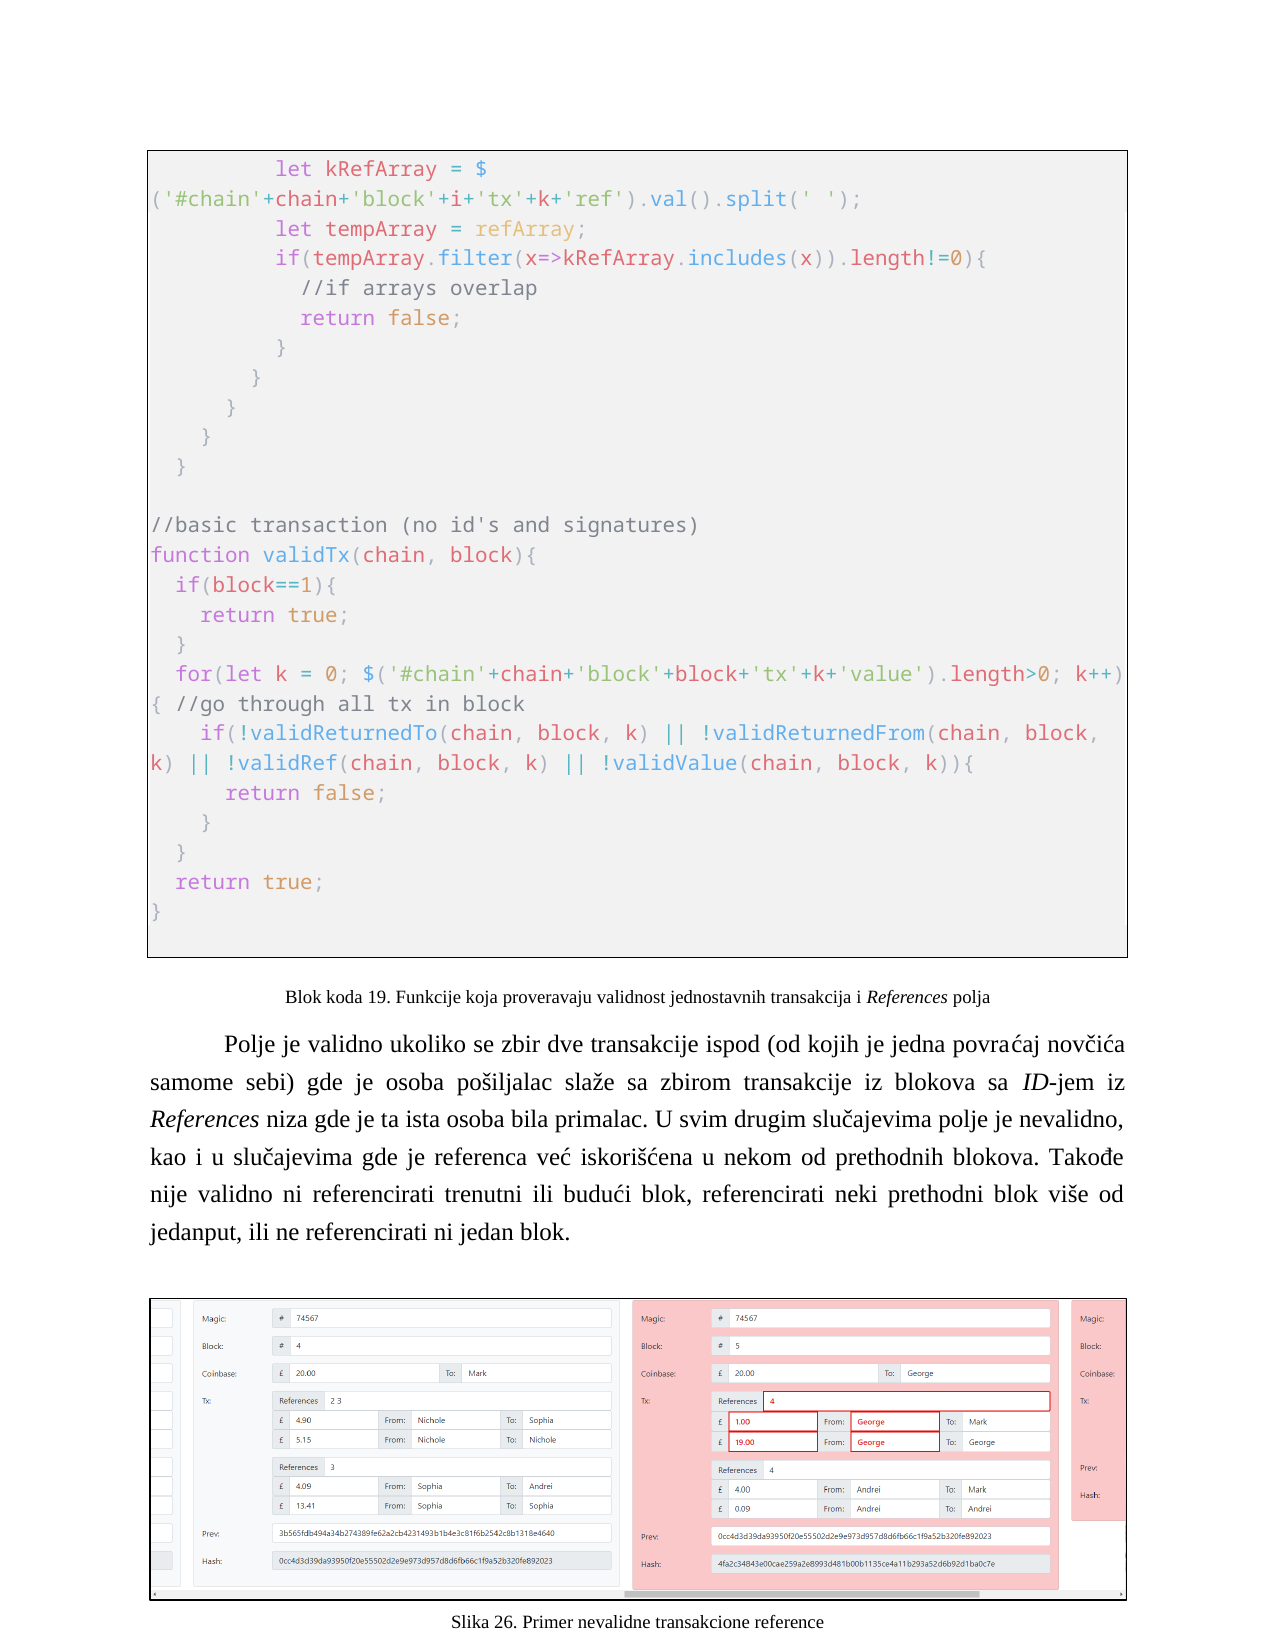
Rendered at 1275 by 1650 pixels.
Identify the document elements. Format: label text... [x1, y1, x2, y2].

picture [151, 1299, 1126, 1599]
text let kRefArray = $('#chain'+chain+'block'+i+'tx'+k+'ref').val().split(' '); [148, 151, 1127, 212]
text return false; [150, 302, 1125, 331]
text //basic transaction (no id's and signatures) [150, 509, 1125, 539]
text } [150, 895, 1125, 922]
text if(tempArray.filter(x=>kRefArray.includes(x)).length!=0){ [150, 242, 1125, 272]
text } [150, 331, 1125, 361]
text Polje je validno ukoliko se zbir dve transakcije ispod (od kojih je jedna povraćaj novčića samome sebi) gde je osoba pošiljalac slaže sa zbirom transakcije iz blokova sa ID-jem iz References niza gde je ta ista osoba bila primalac. U svim drugim slučajevima polje je nevalidno, kao i u slučajevima gde je referenca već iskorišćena u nekom od prethodnih blokova. Takođe nije validno ni referencirati trenutni ili budući blok, referencirati neki prethodni blok više od jedanput, ili ne referencirati ni jedan blok. [150, 1020, 1125, 1245]
text let tempArray = refArray; [150, 212, 1125, 242]
text } [150, 836, 1125, 866]
text if(block==1){ [150, 569, 1125, 598]
text return false; [150, 777, 1125, 806]
text } [150, 450, 1125, 480]
text return true; [150, 866, 1125, 895]
text return true; [150, 598, 1125, 628]
text } [150, 420, 1125, 450]
text //if arrays overlap [150, 272, 1125, 302]
text Blok koda . Funkcije koja proveravaju validnost jednostavnih transakcija i References polja [150, 970, 1125, 1008]
text for(let k = 0; $('#chain'+chain+'block'+block+'tx'+k+'value').length>0; k++){ //go through all tx in block [150, 658, 1125, 717]
text } [150, 361, 1125, 391]
text } [150, 628, 1125, 658]
text } [150, 806, 1125, 836]
text if(!validReturnedTo(chain, block, k) || !validReturnedFrom(chain, block, k) || !validRef(chain, block, k) || !validValue(chain, block, k)){ [150, 717, 1125, 777]
text } [150, 391, 1125, 420]
text function validTx(chain, block){ [150, 539, 1125, 569]
